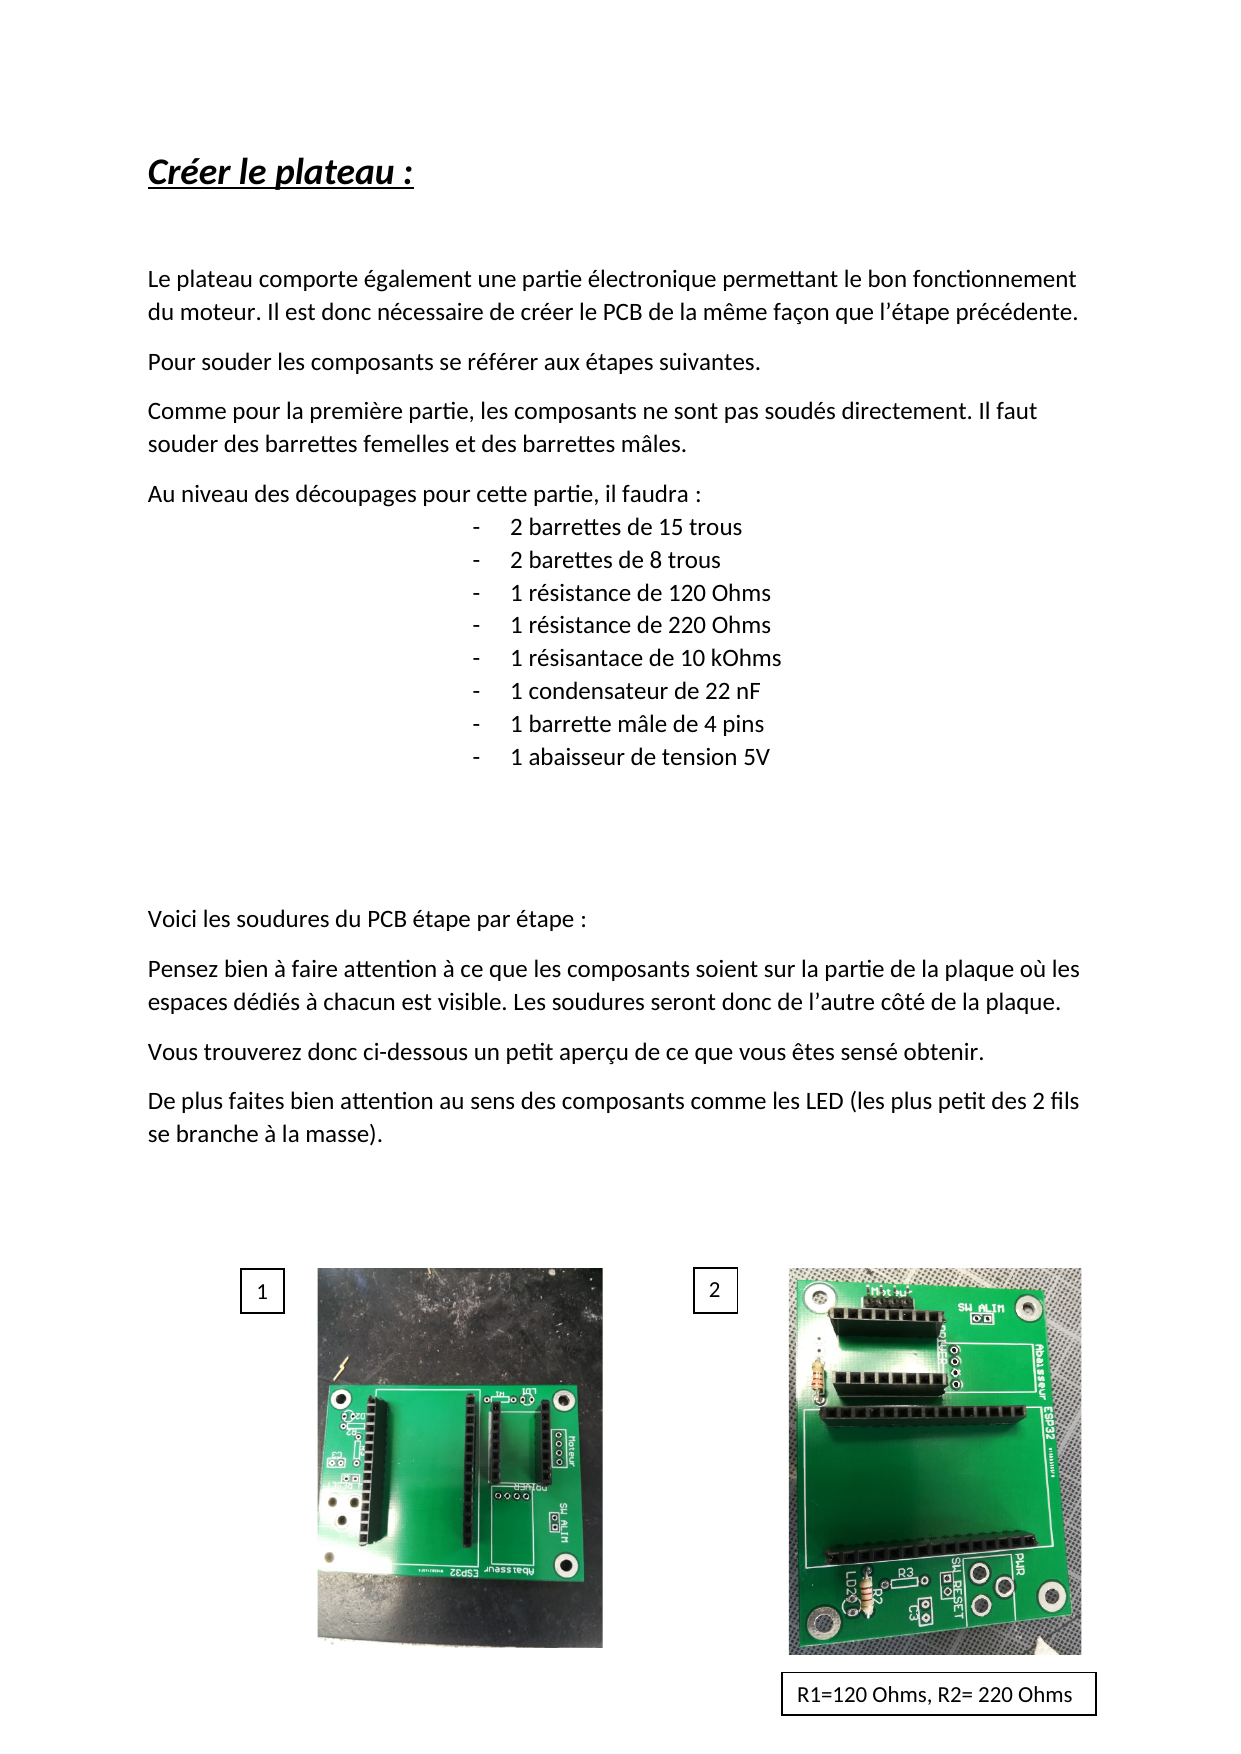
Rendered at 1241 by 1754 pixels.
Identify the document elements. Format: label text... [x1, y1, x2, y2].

text Voici les soudures du PCB étape par étape : [148, 903, 1093, 934]
text Pour souder les composants se référer aux étapes suivantes. [148, 346, 1093, 376]
text De plus faites bien attention au sens des composants comme les LED (les plus petit des 2 fils se branche à la masse). [148, 1085, 1093, 1149]
list 1 condensateur de 22 nF [472, 675, 1093, 706]
text Au niveau des découpages pour cette partie, il faudra : [148, 478, 1093, 508]
text Pensez bien à faire attention à ce que les composants soient sur la partie de la plaque où les espaces dédiés à chacun est visible. Les soudures seront donc de l’autre côté de la plaque. [148, 953, 1093, 1017]
text Créer le plateau : [148, 148, 1093, 193]
text Le plateau comporte également une partie électronique permettant le bon fonctionnement du moteur. Il est donc nécessaire de créer le PCB de la même façon que l’étape précédente. [148, 263, 1093, 327]
list 2 barettes de 8 trous [472, 544, 1093, 574]
picture [317, 1268, 603, 1648]
list 1 résistance de 220 Ohms [472, 609, 1093, 640]
list 1 résistance de 120 Ohms [472, 577, 1093, 607]
list 1 abaisseur de tension 5V [472, 741, 1093, 772]
text Vous trouverez donc ci-dessous un petit aperçu de ce que vous êtes sensé obtenir. [148, 1036, 1093, 1066]
list 2 barrettes de 15 trous [472, 511, 1093, 541]
list 1 barrette mâle de 4 pins [472, 708, 1093, 739]
picture [788, 1268, 1082, 1655]
text Comme pour la première partie, les composants ne sont pas soudés directement. Il faut souder des barrettes femelles et des barrettes mâles. [148, 395, 1093, 459]
list 1 résisantace de 10 kOhms [472, 642, 1093, 673]
